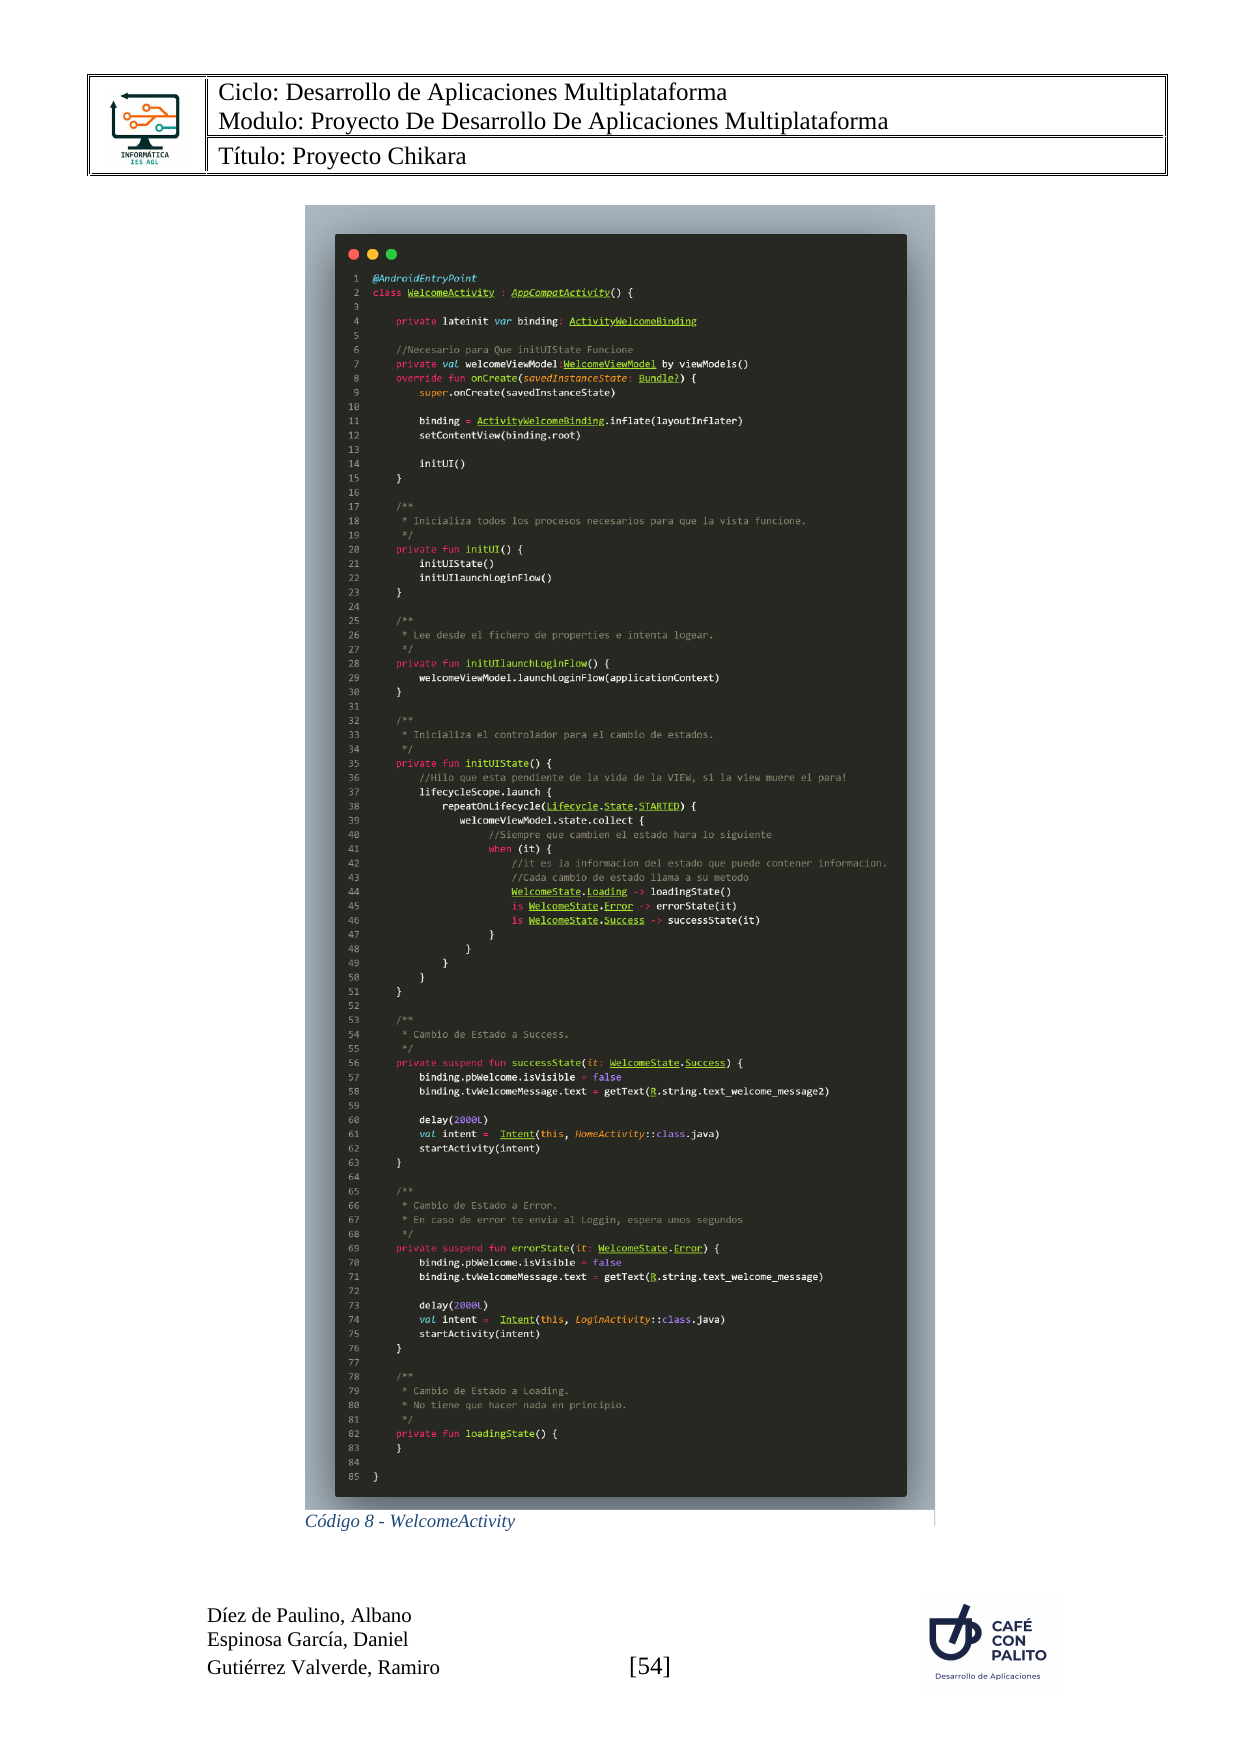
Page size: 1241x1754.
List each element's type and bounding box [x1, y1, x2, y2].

picture [305, 205, 936, 1526]
picture [921, 1595, 1058, 1695]
picture [106, 87, 186, 168]
